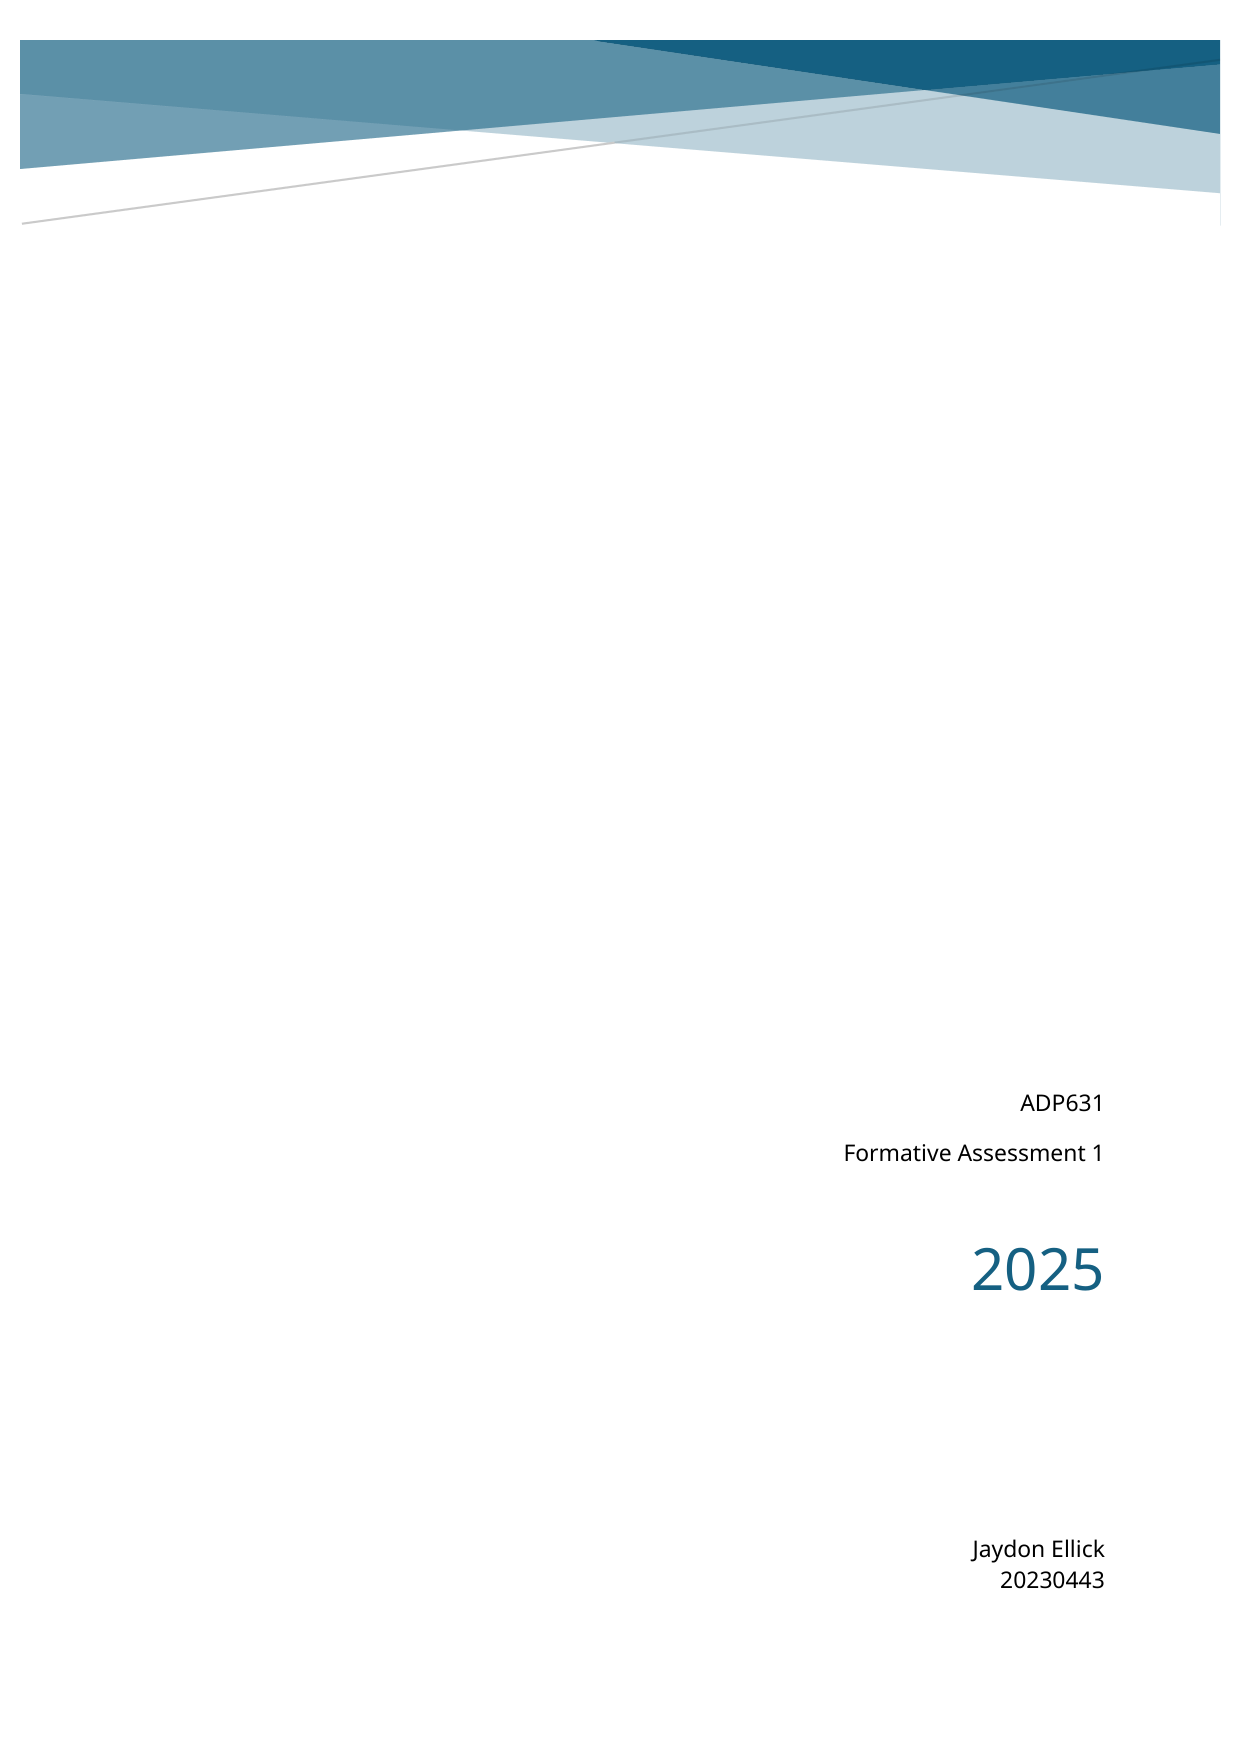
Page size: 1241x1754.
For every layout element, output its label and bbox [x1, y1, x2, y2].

picture [20, 40, 1221, 240]
